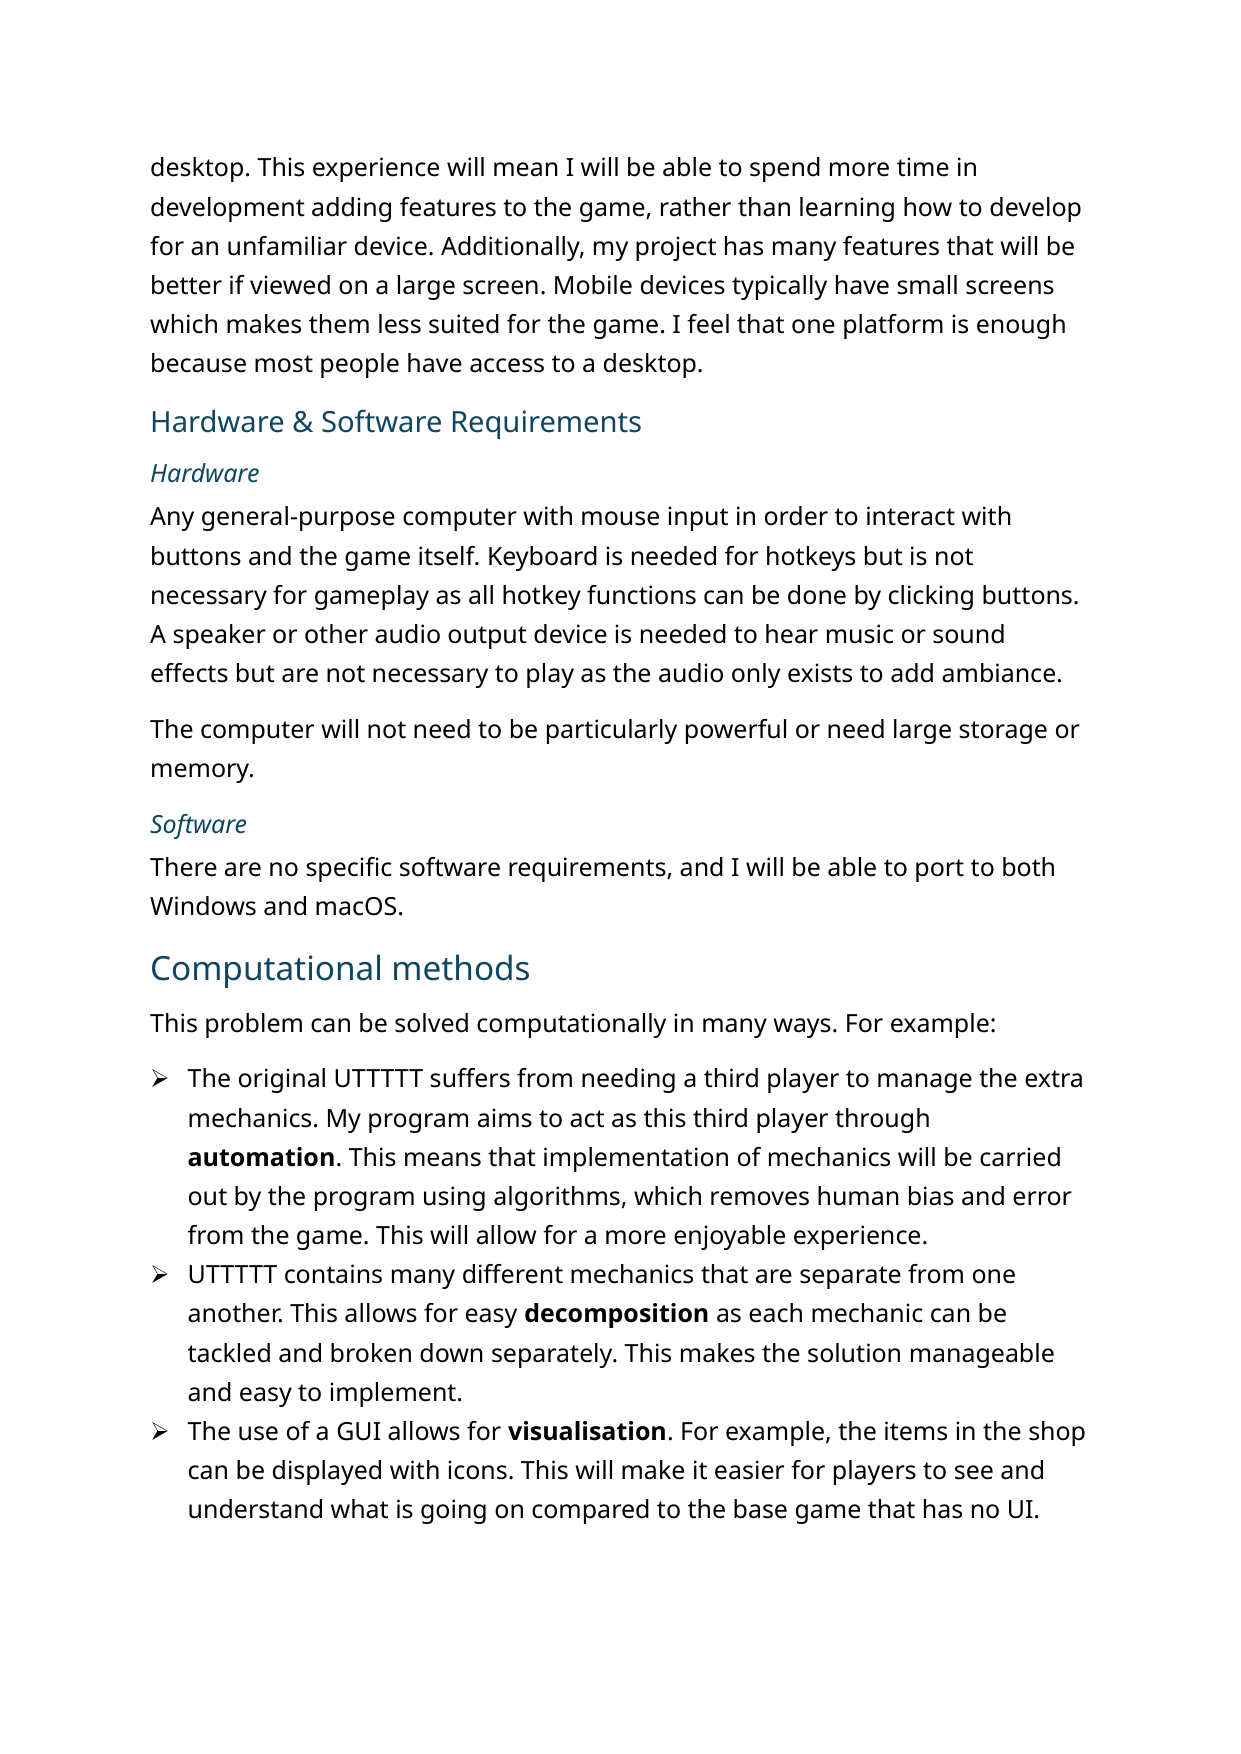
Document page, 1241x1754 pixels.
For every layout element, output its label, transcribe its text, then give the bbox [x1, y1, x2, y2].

list The use of a GUI allows for visualisation. For example, the items in the shop can be displayed with icons. This will make it easier for players to see and understand what is going on compared to the base game that has no UI. [150, 1414, 1090, 1526]
subtitle Hardware [150, 456, 1090, 490]
list UTTTTT contains many different mechanics that are separate from one another. This allows for easy decomposition as each mechanic can be tackled and broken down separately. This makes the solution manageable and easy to implement. [150, 1257, 1090, 1408]
text There are no specific software requirements, and I will be able to port to both Windows and macOS. [150, 850, 1090, 923]
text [150, 150, 1090, 380]
list The original UTTTTT suffers from needing a third player to manage the extra mechanics. My program aims to act as this third player through automation. This means that implementation of mechanics will be carried out by the program using algorithms, which removes human bias and error from the game. This will allow for a more enjoyable experience. [150, 1061, 1090, 1252]
subtitle Hardware & Software Requirements [150, 402, 1090, 441]
subtitle Computational methods [150, 945, 1090, 990]
subtitle Software [150, 806, 1090, 841]
text This problem can be solved computationally in many ways. For example: [150, 1005, 1090, 1039]
text The computer will not need to be particularly powerful or need large storage or memory. [150, 711, 1090, 785]
text Any general-purpose computer with mouse input in order to interact with buttons and the game itself. Keyboard is needed for hotkeys but is not necessary for gameplay as all hotkey functions can be done by clicking buttons. A speaker or other audio output device is needed to hear music or sound effects but are not necessary to play as the audio only exists to add ambiance. [150, 499, 1090, 690]
